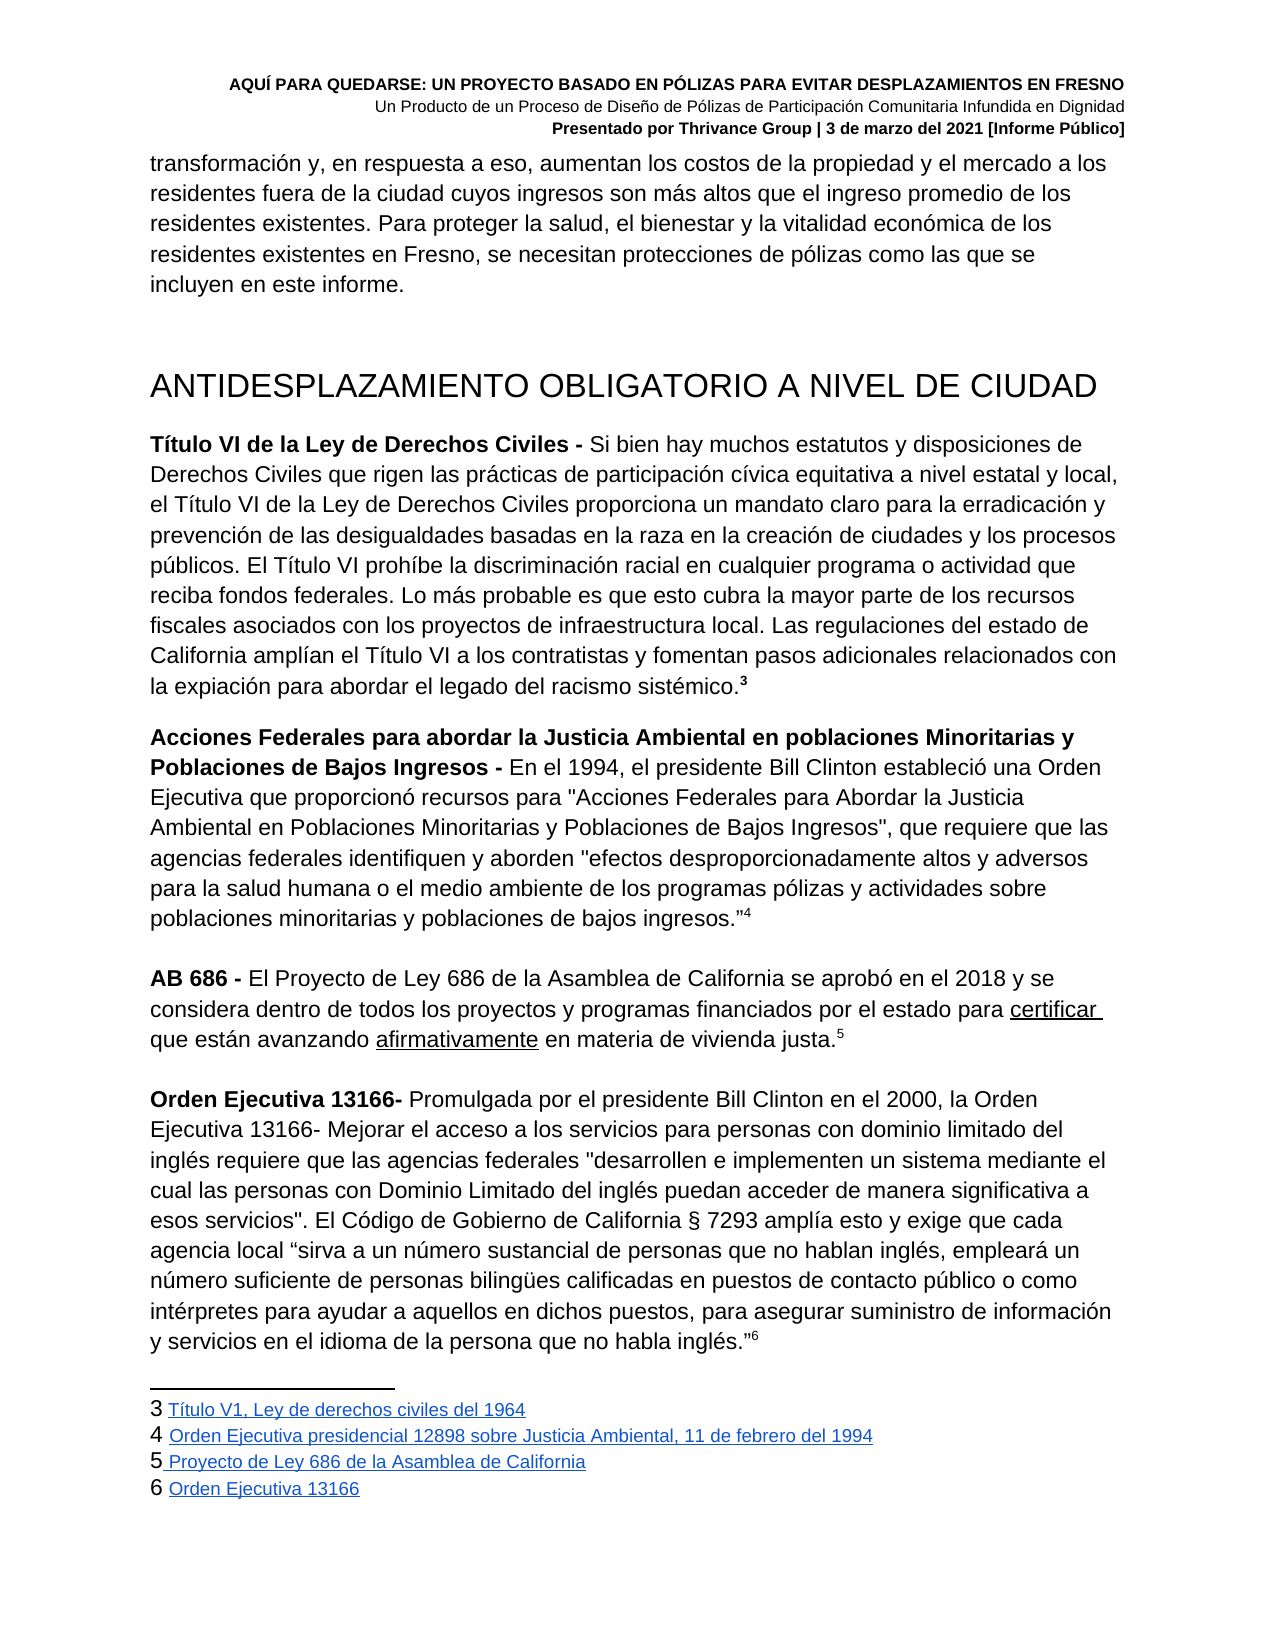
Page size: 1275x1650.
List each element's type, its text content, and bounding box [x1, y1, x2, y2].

text AB 686 - El Proyecto de Ley 686 de la Asamblea de California se aprobó en el 2018 y se considera dentro de todos los proyectos y programas financiados por el estado para certificar que están avanzando afirmativamente en materia de vivienda justa. [150, 965, 1125, 1052]
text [150, 150, 1125, 297]
text ANTIDESPLAZAMIENTO OBLIGATORIO A NIVEL DE CIUDAD [150, 366, 1125, 404]
text Título VI de la Ley de Derechos Civiles - Si bien hay muchos estatutos y disposiciones de Derechos Civiles que rigen las prácticas de participación cívica equitativa a nivel estatal y local, el Título VI de la Ley de Derechos Civiles proporciona un mandato claro para la erradicación y prevención de las desigualdades basadas en la raza en la creación de ciudades y los procesos públicos. El Título VI prohíbe la discriminación racial en cualquier programa o actividad que reciba fondos federales. Lo más probable es que esto cubra la mayor parte de los recursos fiscales asociados con los proyectos de infraestructura local. Las regulaciones del estado de California amplían el Título VI a los contratistas y fomentan pasos adicionales relacionados con la expiación para abordar el legado del racismo sistémico. [150, 431, 1125, 699]
text Orden Ejecutiva 13166- Promulgada por el presidente Bill Clinton en el 2000, la Orden Ejecutiva 13166- Mejorar el acceso a los servicios para personas con dominio limitado del inglés requiere que las agencias federales "desarrollen e implementen un sistema mediante el cual las personas con Dominio Limitado del inglés puedan acceder de manera significativa a esos servicios". El Código de Gobierno de California § 7293 amplía esto y exige que cada agencia local “sirva a un número sustancial de personas que no hablan inglés, empleará un número suficiente de personas bilingües calificadas en puestos de contacto público o como intérpretes para ayudar a aquellos en dichos puestos, para asegurar suministro de información y servicios en el idioma de la persona que no habla inglés.” [150, 1086, 1125, 1354]
text Acciones Federales para abordar la Justicia Ambiental en poblaciones Minoritarias y Poblaciones de Bajos Ingresos - En el 1994, el presidente Bill Clinton estableció una Orden Ejecutiva que proporcionó recursos para "Acciones Federales para Abordar la Justicia Ambiental en Poblaciones Minoritarias y Poblaciones de Bajos Ingresos", que requiere que las agencias federales identifiquen y aborden "efectos desproporcionadamente altos y adversos para la salud humana o el medio ambiente de los programas pólizas y actividades sobre poblaciones minoritarias y poblaciones de bajos ingresos.” [150, 724, 1125, 931]
